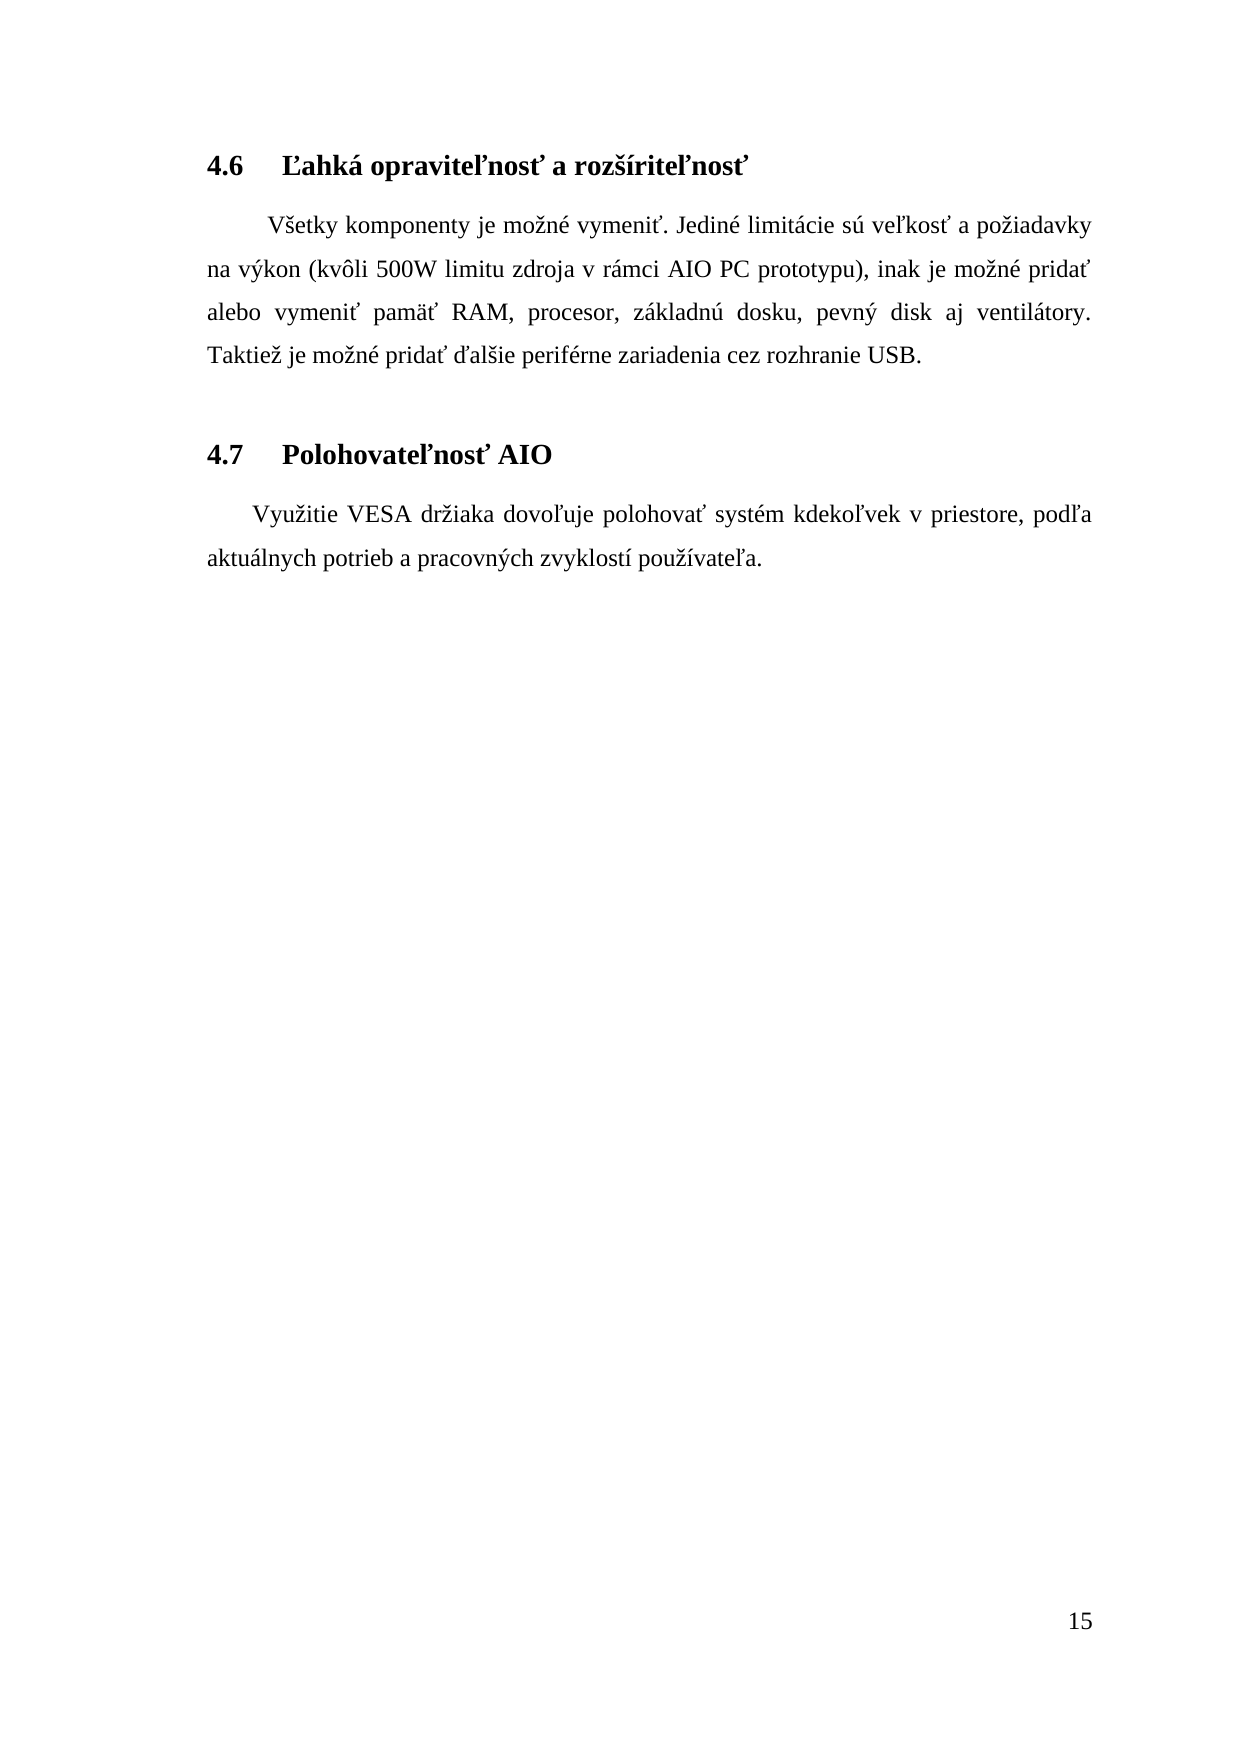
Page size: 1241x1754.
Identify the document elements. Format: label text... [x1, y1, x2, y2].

text Všetky komponenty je možné vymeniť. Jediné limitácie sú veľkosť a požiadavky na výkon (kvôli 500W limitu zdroja v rámci AIO PC prototypu), inak je možné pridať alebo vymeniť pamäť RAM, procesor, základnú dosku, pevný disk aj ventilátory. Taktiež je možné pridať ďalšie periférne zariadenia cez rozhranie USB. [207, 211, 1092, 369]
text Využitie VESA držiaka dovoľuje polohovať systém kdekoľvek v priestore, podľa aktuálnych potrieb a pracovných zvyklostí používateľa. [207, 499, 1092, 571]
subtitle Polohovateľnosť AIO [207, 437, 1092, 470]
subtitle Ľahká opraviteľnosť a rozšíriteľnosť [207, 148, 1092, 181]
